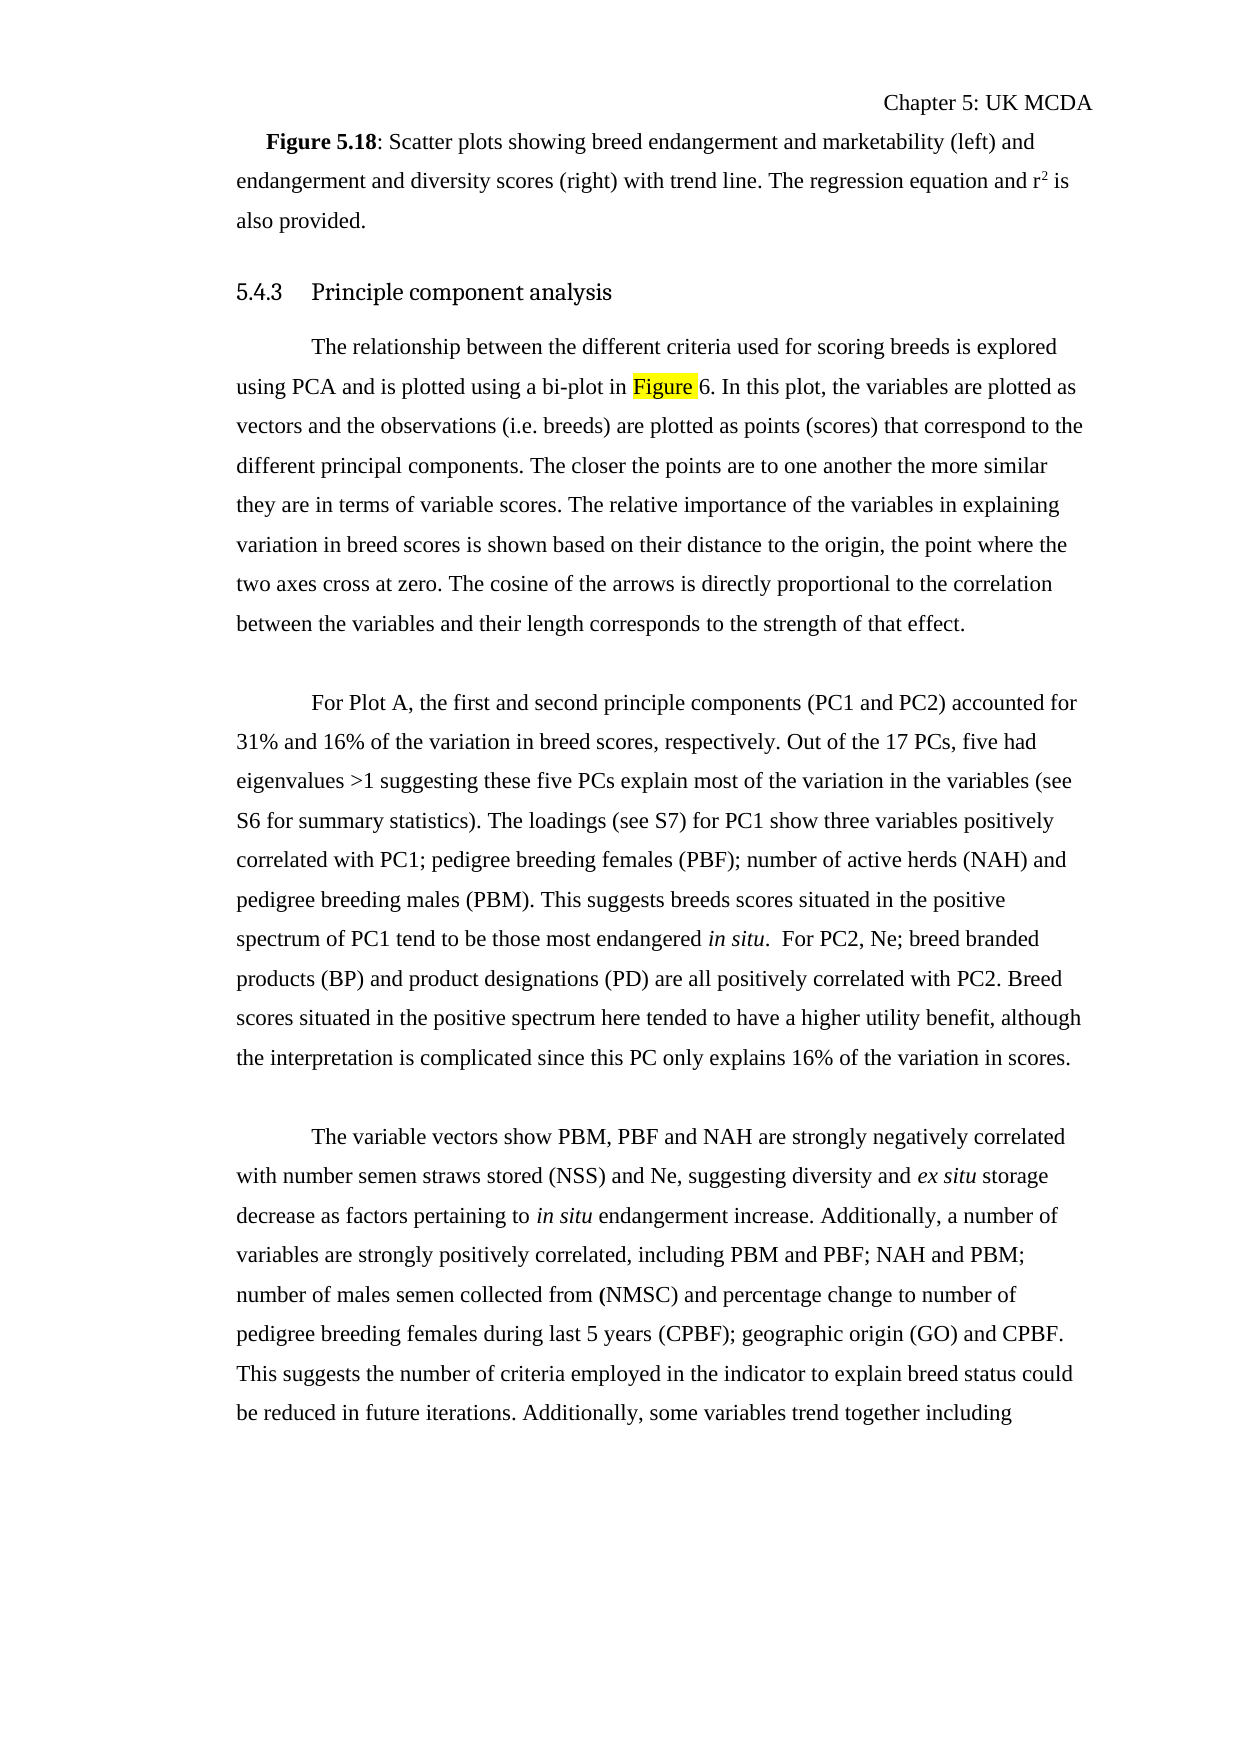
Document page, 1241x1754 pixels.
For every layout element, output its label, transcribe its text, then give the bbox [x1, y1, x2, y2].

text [236, 1123, 1092, 1426]
text For Plot A, the first and second principle components (PC1 and PC2) accounted for 31% and 16% of the variation in breed scores, respectively. Out of the 17 PCs, five had eigenvalues >1 suggesting these five PCs explain most of the variation in the variables (see S6 for summary statistics). The loadings (see S7) for PC1 show three variables positively correlated with PC1; pedigree breeding females (PBF); number of active herds (NAH) and pedigree breeding males (PBM). This suggests breeds scores situated in the positive spectrum of PC1 tend to be those most endangered in situ. For PC2, Ne; breed branded products (BP) and product designations (PD) are all positively correlated with PC2. Breed scores situated in the positive spectrum here tended to have a higher utility benefit, although the interpretation is complicated since this PC only explains 16% of the variation in scores. [236, 689, 1092, 1070]
text The relationship between the different criteria used for scoring breeds is explored using PCA and is plotted using a bi-plot in Figure 6. In this plot, the variables are plotted as vectors and the observations (i.e. breeds) are plotted as points (scores) that correspond to the different principal components. The closer the points are to one another the more similar they are in terms of variable scores. The relative importance of the variables in explaining variation in breed scores is shown based on their distance to the origin, the point where the two axes cross at zero. The cosine of the arrows is directly proportional to the correlation between the variables and their length corresponds to the strength of that effect. [236, 333, 1092, 636]
subtitle Principle component analysis [236, 278, 1092, 306]
